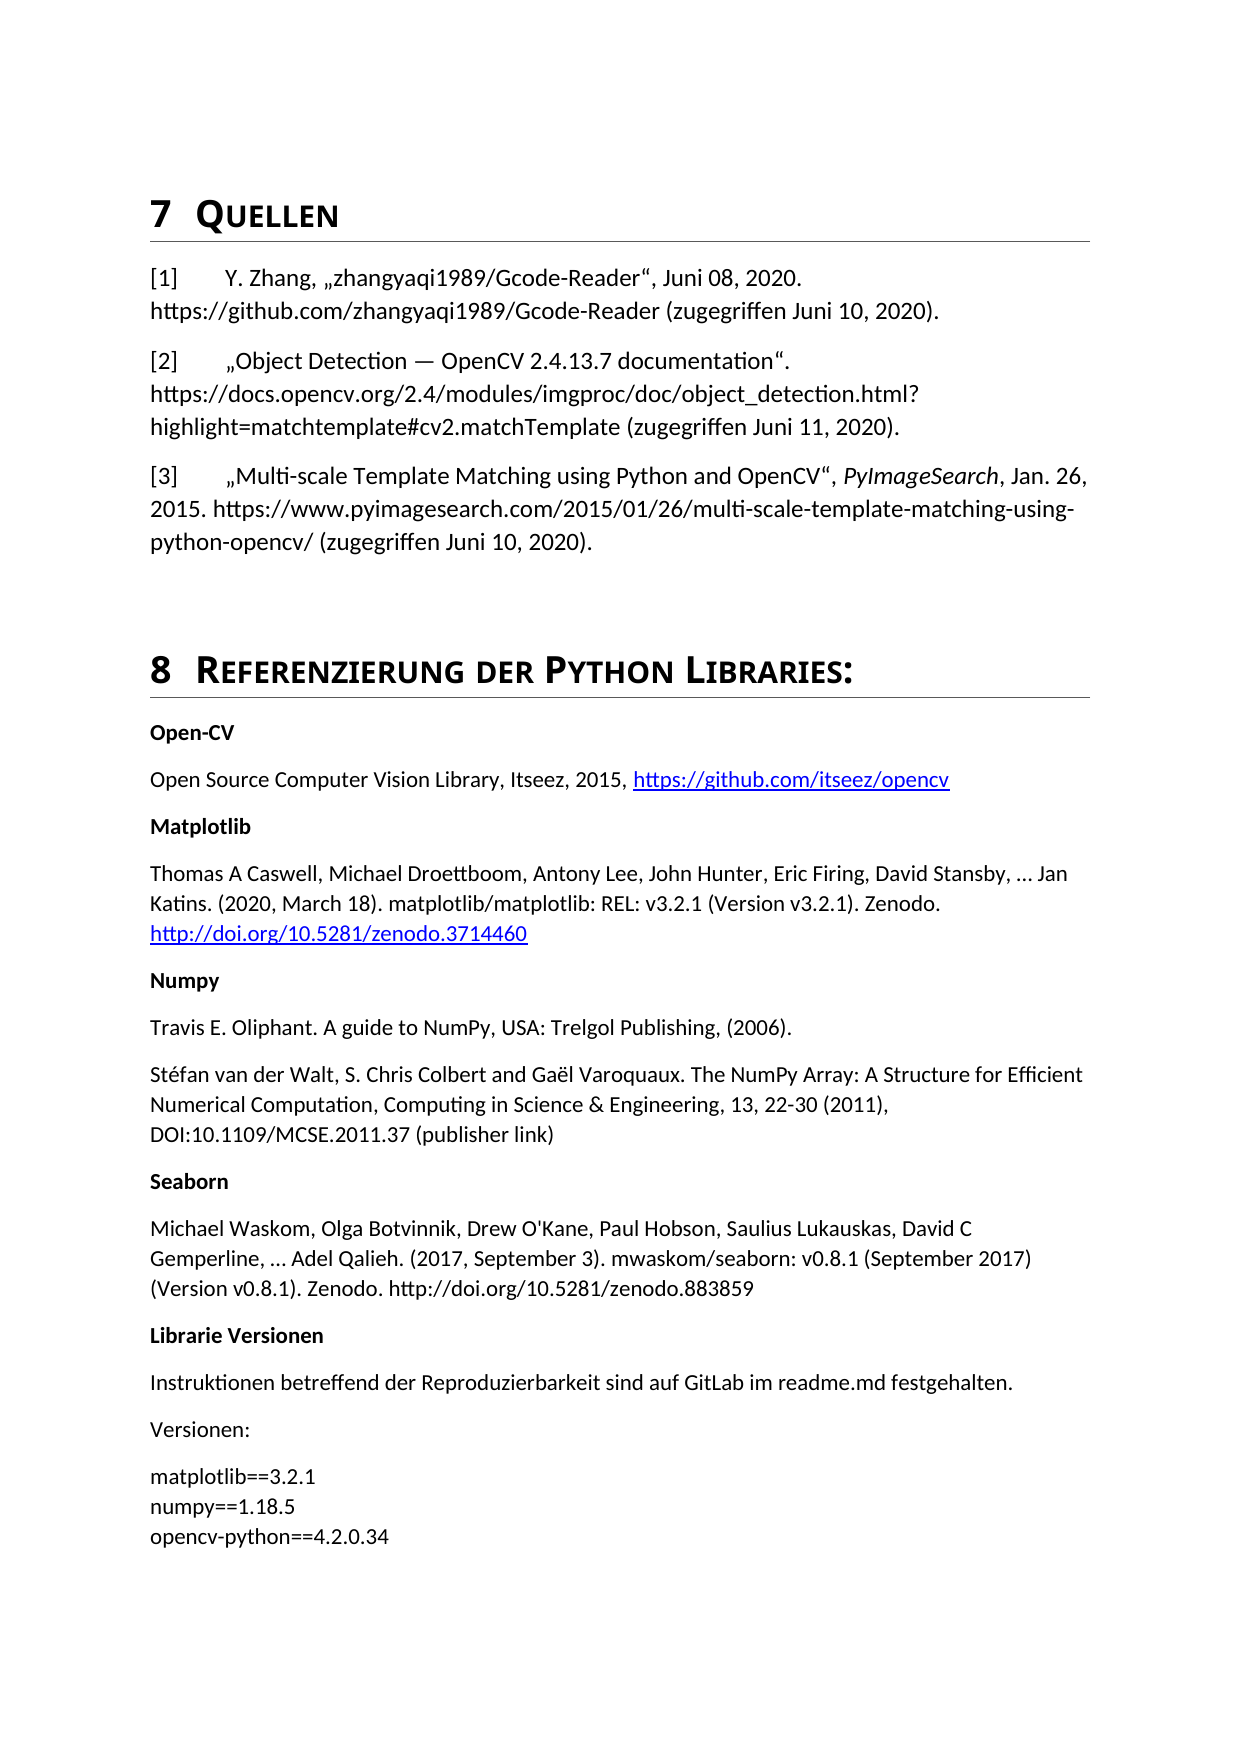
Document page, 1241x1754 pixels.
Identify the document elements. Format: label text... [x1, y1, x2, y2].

text Seaborn [150, 1167, 1090, 1195]
subtitle Referenzierung der Python Libraries: [150, 643, 1090, 697]
text Matplotlib [150, 812, 1090, 840]
text Versionen: [150, 1415, 1090, 1443]
text Michael Waskom, Olga Botvinnik, Drew O'Kane, Paul Hobson, Saulius Lukauskas, David C Gemperline, … Adel Qalieh. (2017, September 3). mwaskom/seaborn: v0.8.1 (September 2017) (Version v0.8.1). Zenodo. http://doi.org/10.5281/zenodo.883859 [150, 1214, 1090, 1303]
text Stéfan van der Walt, S. Chris Colbert and Gaël Varoquaux. The NumPy Array: A Structure for Efficient Numerical Computation, Computing in Science & Engineering, 13, 22-30 (2011), DOI:10.1109/MCSE.2011.37 (publisher link) [150, 1060, 1090, 1148]
text Instruktionen betreffend der Reproduzierbarkeit sind auf GitLab im readme.md festgehalten. [150, 1368, 1090, 1396]
text Librarie Versionen [150, 1321, 1090, 1349]
text [2] „Object Detection — OpenCV 2.4.13.7 documentation“. https://docs.opencv.org/2.4/modules/imgproc/doc/object_detection.html?highlight=matchtemplate#cv2.matchTemplate (zugegriffen Juni 11, 2020). [150, 345, 1090, 441]
text [1] Y. Zhang, „zhangyaqi1989/Gcode-Reader“, Juni 08, 2020. https://github.com/zhangyaqi1989/Gcode-Reader (zugegriffen Juni 10, 2020). [150, 262, 1090, 326]
text [3] „Multi-scale Template Matching using Python and OpenCV“, PyImageSearch, Jan. 26, 2015. https://www.pyimagesearch.com/2015/01/26/multi-scale-template-matching-using-python-opencv/ (zugegriffen Juni 10, 2020). [150, 460, 1090, 557]
text Thomas A Caswell, Michael Droettboom, Antony Lee, John Hunter, Eric Firing, David Stansby, … Jan Katins. (2020, March 18). matplotlib/matplotlib: REL: v3.2.1 (Version v3.2.1). Zenodo. http://doi.org/10.5281/zenodo.3714460 [150, 859, 1090, 947]
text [150, 1462, 1090, 1551]
subtitle Quellen [150, 187, 1090, 241]
text Numpy [150, 966, 1090, 994]
text Open-CV [150, 718, 1090, 746]
text Open Source Computer Vision Library, Itseez, 2015, https://github.com/itseez/opencv [150, 765, 1090, 793]
text Travis E. Oliphant. A guide to NumPy, USA: Trelgol Publishing, (2006). [150, 1013, 1090, 1041]
